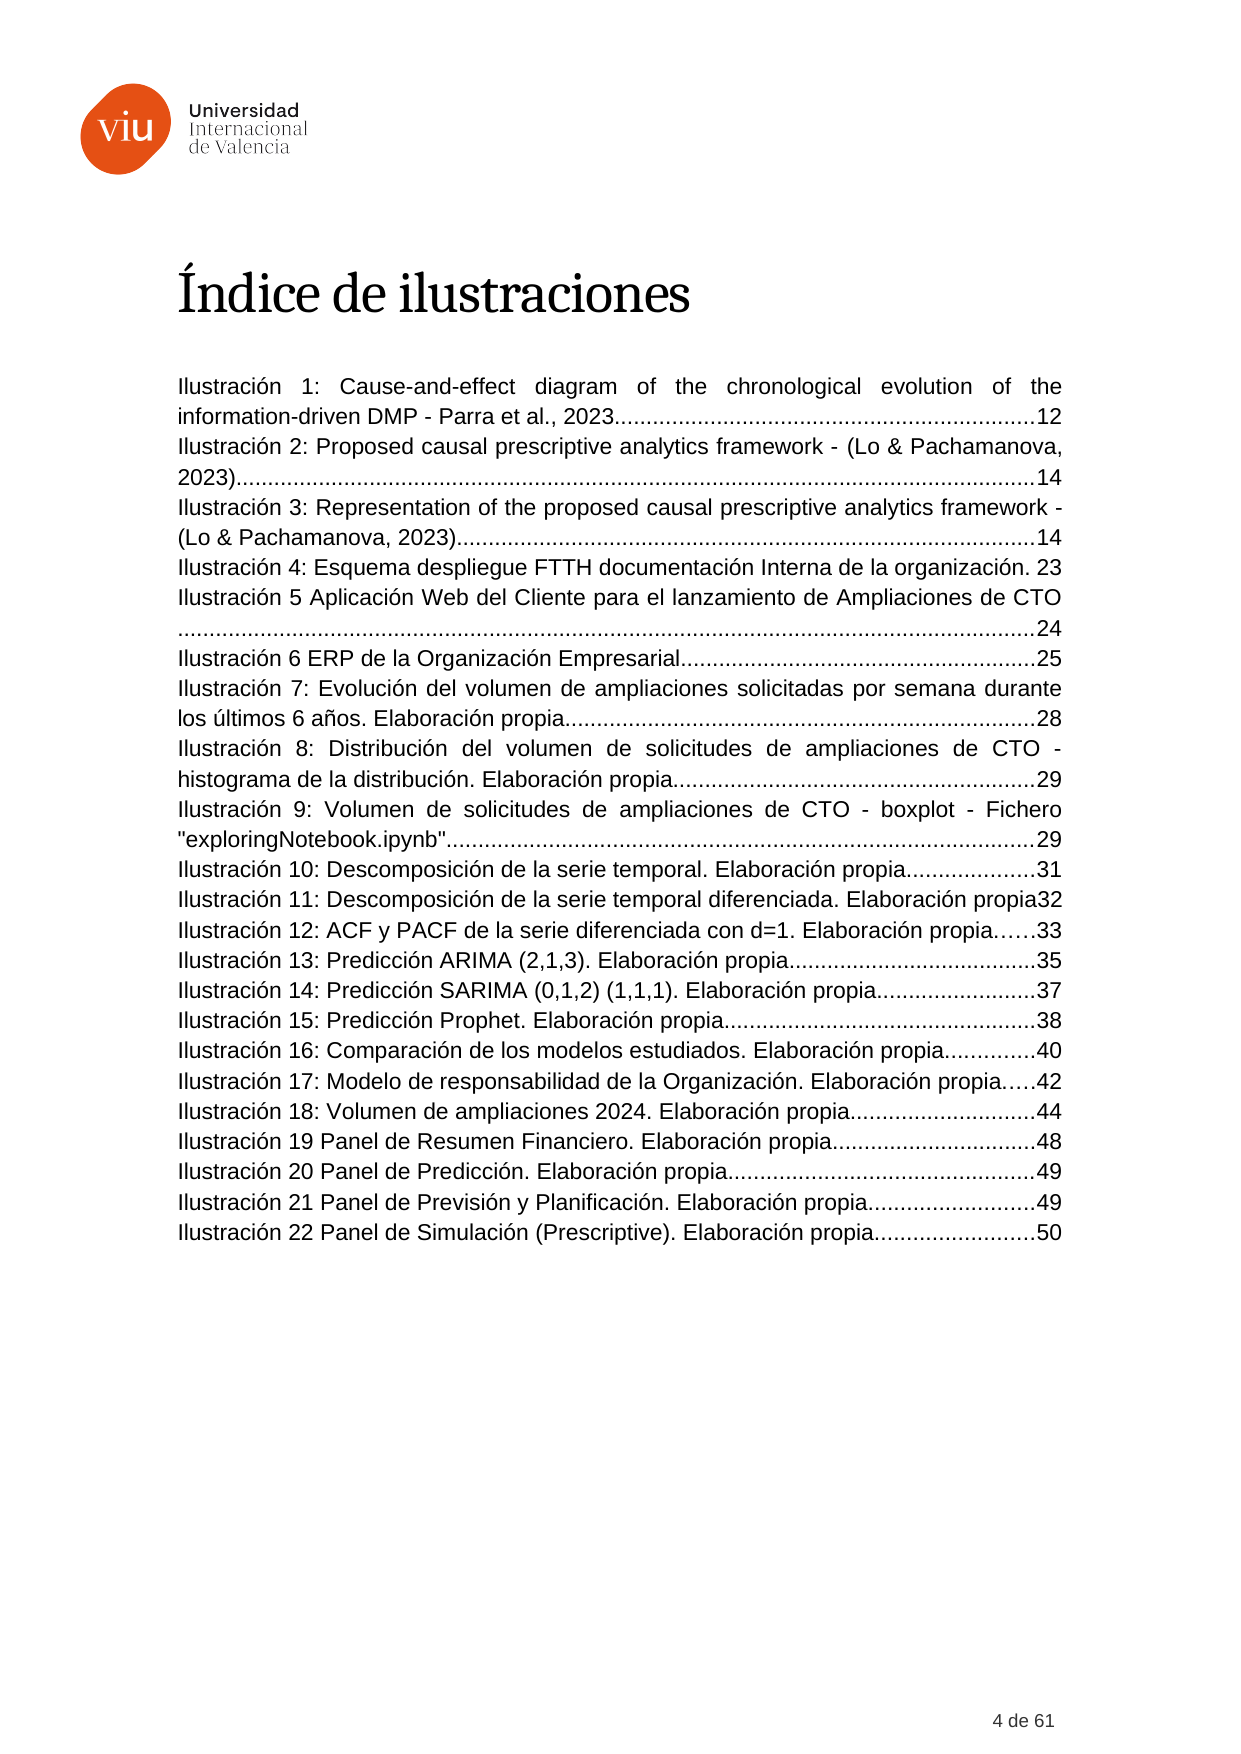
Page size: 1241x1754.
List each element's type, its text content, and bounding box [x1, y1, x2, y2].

title Índice de ilustraciones [177, 259, 1063, 327]
text Ilustración 14: Predicción SARIMA (0,1,2) (1,1,1). Elaboración propia 37 [177, 977, 1063, 1003]
text Ilustración 7: Evolución del volumen de ampliaciones solicitadas por semana durante los últimos 6 años. Elaboración propia 28 [177, 675, 1063, 731]
picture [59, 62, 329, 197]
text Ilustración 6 ERP de la Organización Empresarial 25 [177, 645, 1063, 671]
text Ilustración 4: Esquema despliegue FTTH documentación Interna de la organización 23 [177, 554, 1063, 580]
text Ilustración 9: Volumen de solicitudes de ampliaciones de CTO - boxplot - Fichero "exploringNotebook.ipynb" 29 [177, 796, 1063, 852]
text Ilustración 22 Panel de Simulación (Prescriptive). Elaboración propia 50 [177, 1219, 1063, 1245]
text Ilustración 19 Panel de Resumen Financiero. Elaboración propia 48 [177, 1128, 1063, 1154]
text Ilustración 15: Predicción Prophet. Elaboración propia 38 [177, 1007, 1063, 1033]
text Ilustración 21 Panel de Previsión y Planificación. Elaboración propia 49 [177, 1188, 1063, 1215]
text Ilustración 18: Volumen de ampliaciones 2024. Elaboración propia 44 [177, 1098, 1063, 1124]
text Ilustración 1: Cause-and-effect diagram of the chronological evolution of the information-driven DMP - Parra et al., 2023 12 [177, 373, 1063, 429]
text Ilustración 13: Predicción ARIMA (2,1,3). Elaboración propia 35 [177, 947, 1063, 973]
text Ilustración 11: Descomposición de la serie temporal diferenciada. Elaboración propia 32 [177, 886, 1063, 913]
text Ilustración 17: Modelo de responsabilidad de la Organización. Elaboración propia 42 [177, 1068, 1063, 1094]
text Ilustración 16: Comparación de los modelos estudiados. Elaboración propia 40 [177, 1037, 1063, 1064]
text Ilustración 5 Aplicación Web del Cliente para el lanzamiento de Ampliaciones de CTO 24 [177, 584, 1063, 641]
text Ilustración 2: Proposed causal prescriptive analytics framework - (Lo & Pachamanova, 2023) 14 [177, 433, 1063, 490]
text Ilustración 8: Distribución del volumen de solicitudes de ampliaciones de CTO - histograma de la distribución. Elaboración propia 29 [177, 735, 1063, 792]
text Ilustración 20 Panel de Predicción. Elaboración propia 49 [177, 1158, 1063, 1184]
text Ilustración 12: ACF y PACF de la serie diferenciada con d=1. Elaboración propia 33 [177, 917, 1063, 943]
text Ilustración 10: Descomposición de la serie temporal. Elaboración propia 31 [177, 856, 1063, 882]
text Ilustración 3: Representation of the proposed causal prescriptive analytics framework - (Lo & Pachamanova, 2023) 14 [177, 494, 1063, 550]
